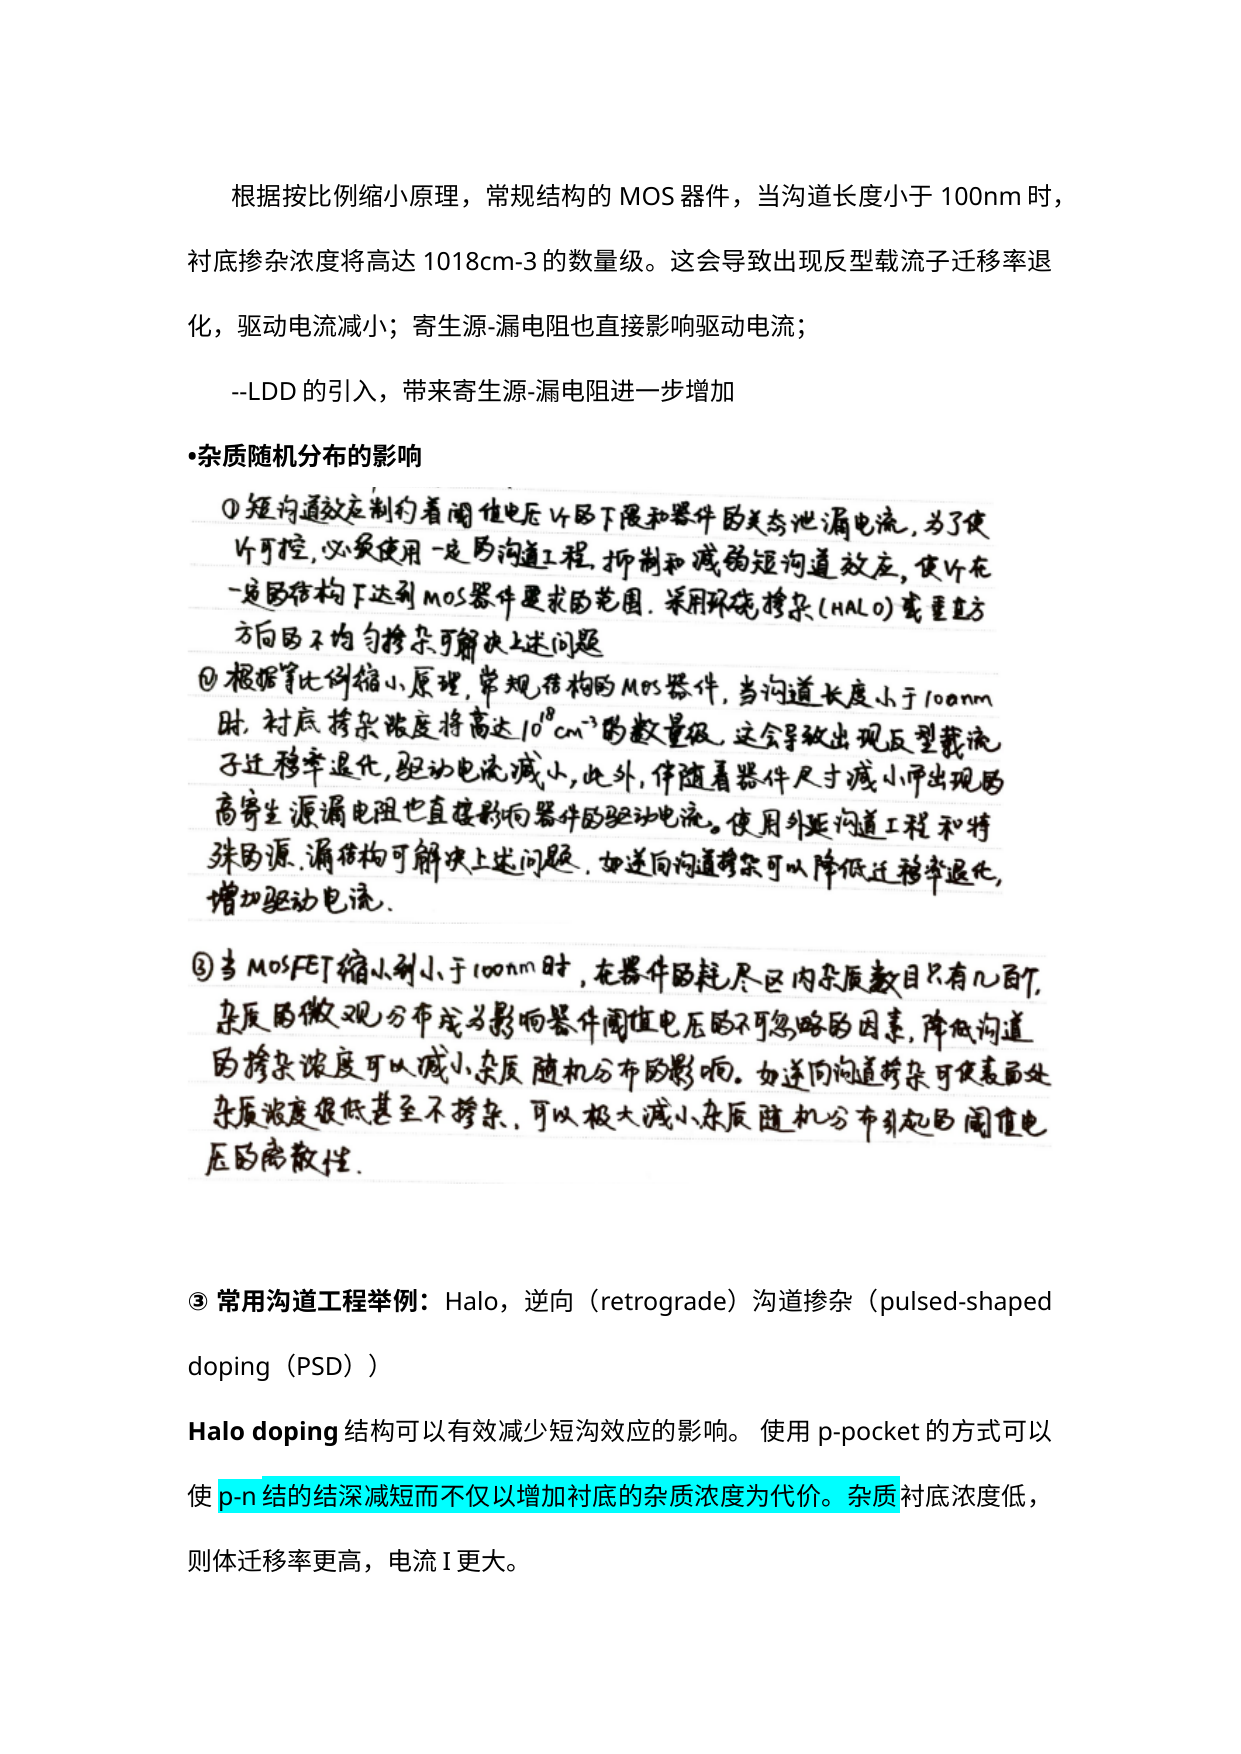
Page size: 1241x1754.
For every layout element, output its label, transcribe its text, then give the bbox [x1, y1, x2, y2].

text 根据按比例缩小原理，常规结构的MOS器件，当沟道长度小于100nm时，衬底掺杂浓度将高达1018cm-3的数量级。这会导致出现反型载流子迁移率退化，驱动电流减小；寄生源-漏电阻也直接影响驱动电流； [187, 162, 1053, 357]
text •杂质随机分布的影响 [187, 422, 1053, 487]
picture [187, 487, 1014, 924]
picture [187, 942, 1053, 1184]
text Halo doping结构可以有效减少短沟效应的影响。 使用p-pocket的方式可以使p-n结的结深减短而不仅以增加衬底的杂质浓度为代价。杂质衬底浓度低，则体迁移率更高，电流I更大。 [187, 1397, 1053, 1592]
text --LDD的引入，带来寄生源-漏电阻进一步增加 [187, 357, 1053, 422]
text ③ 常用沟道工程举例：Halo，逆向（retrograde）沟道掺杂（pulsed-shaped doping（PSD）） [187, 1267, 1053, 1397]
